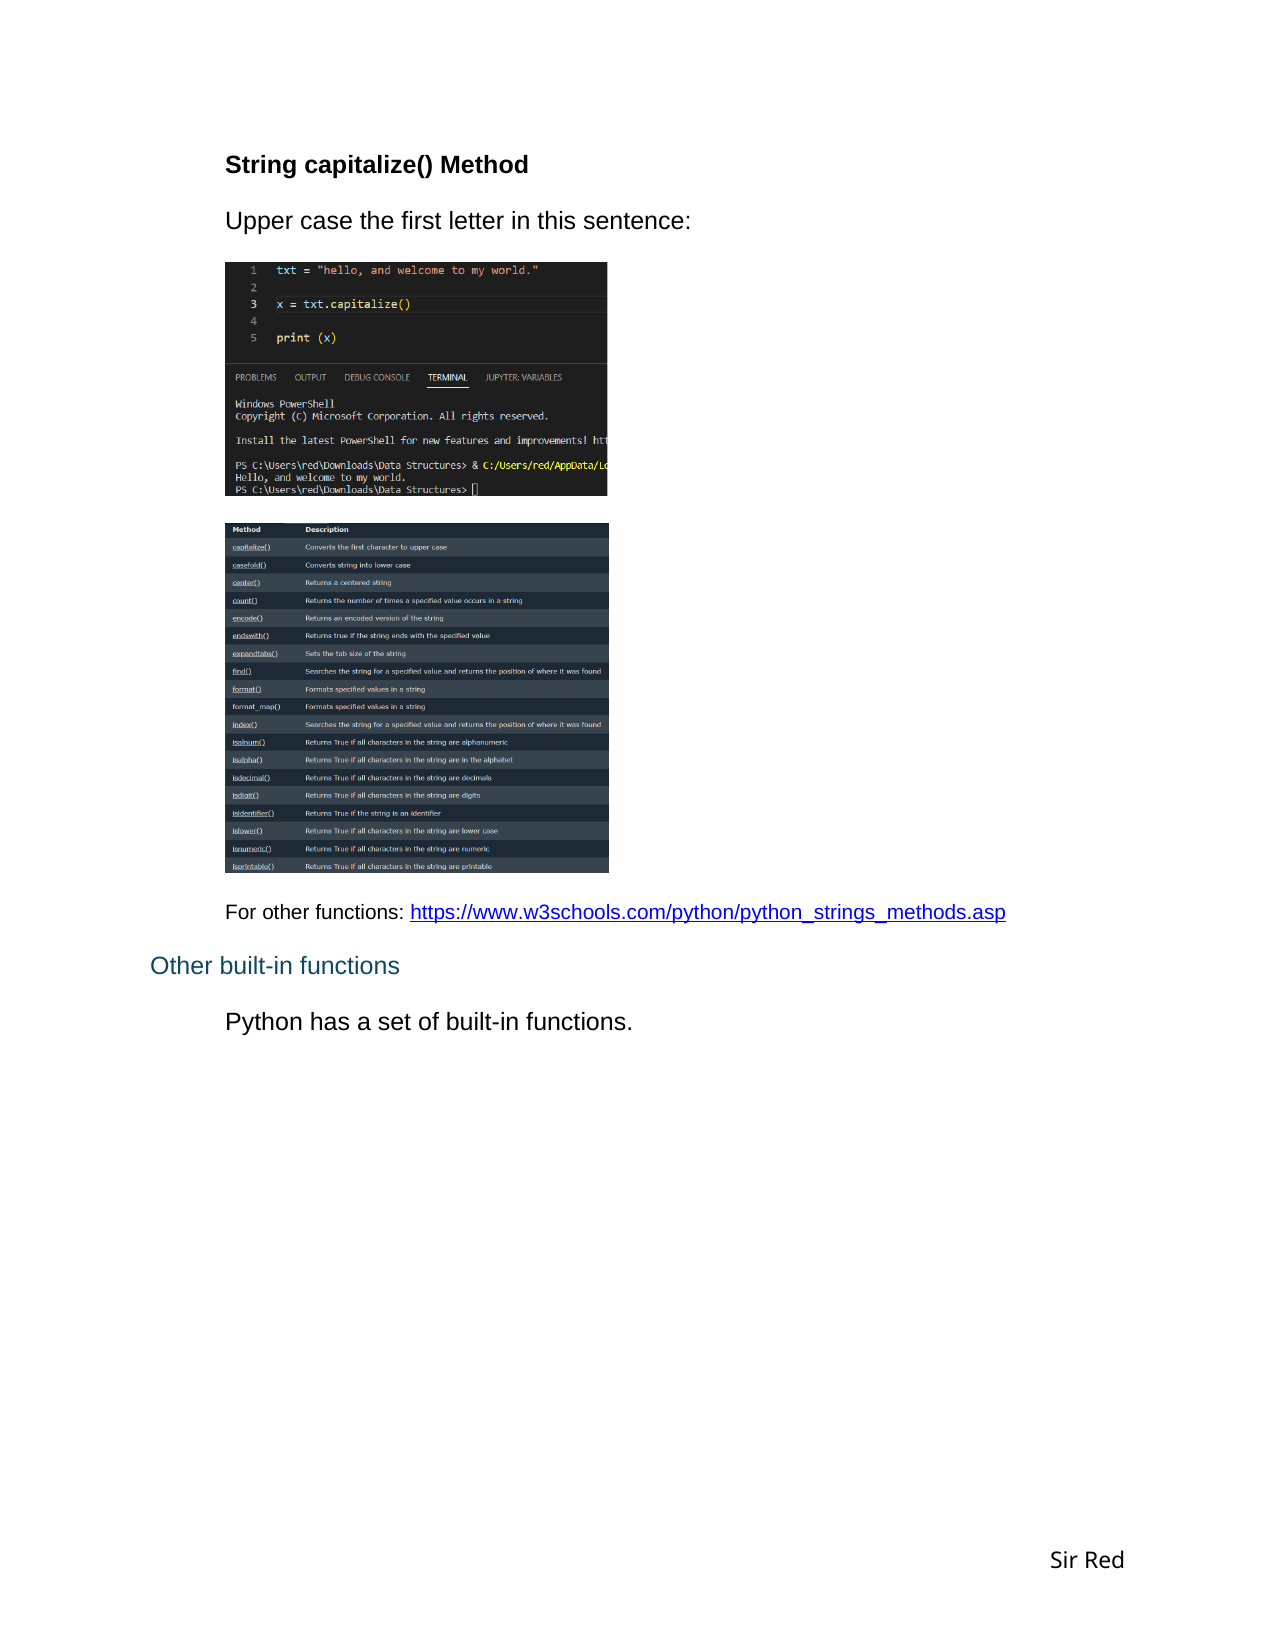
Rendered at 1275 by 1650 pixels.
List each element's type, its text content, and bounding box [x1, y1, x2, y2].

text Python has a set of built-in functions. [150, 1007, 1125, 1036]
picture [225, 523, 609, 873]
text For other functions: https://www.w3schools.com/python/python_strings_methods.asp [150, 900, 1125, 924]
subtitle Other built-in functions [150, 951, 1125, 979]
text String capitalize() Method [150, 150, 1125, 179]
picture [225, 262, 608, 496]
text Upper case the first letter in this sentence: [150, 206, 1125, 235]
